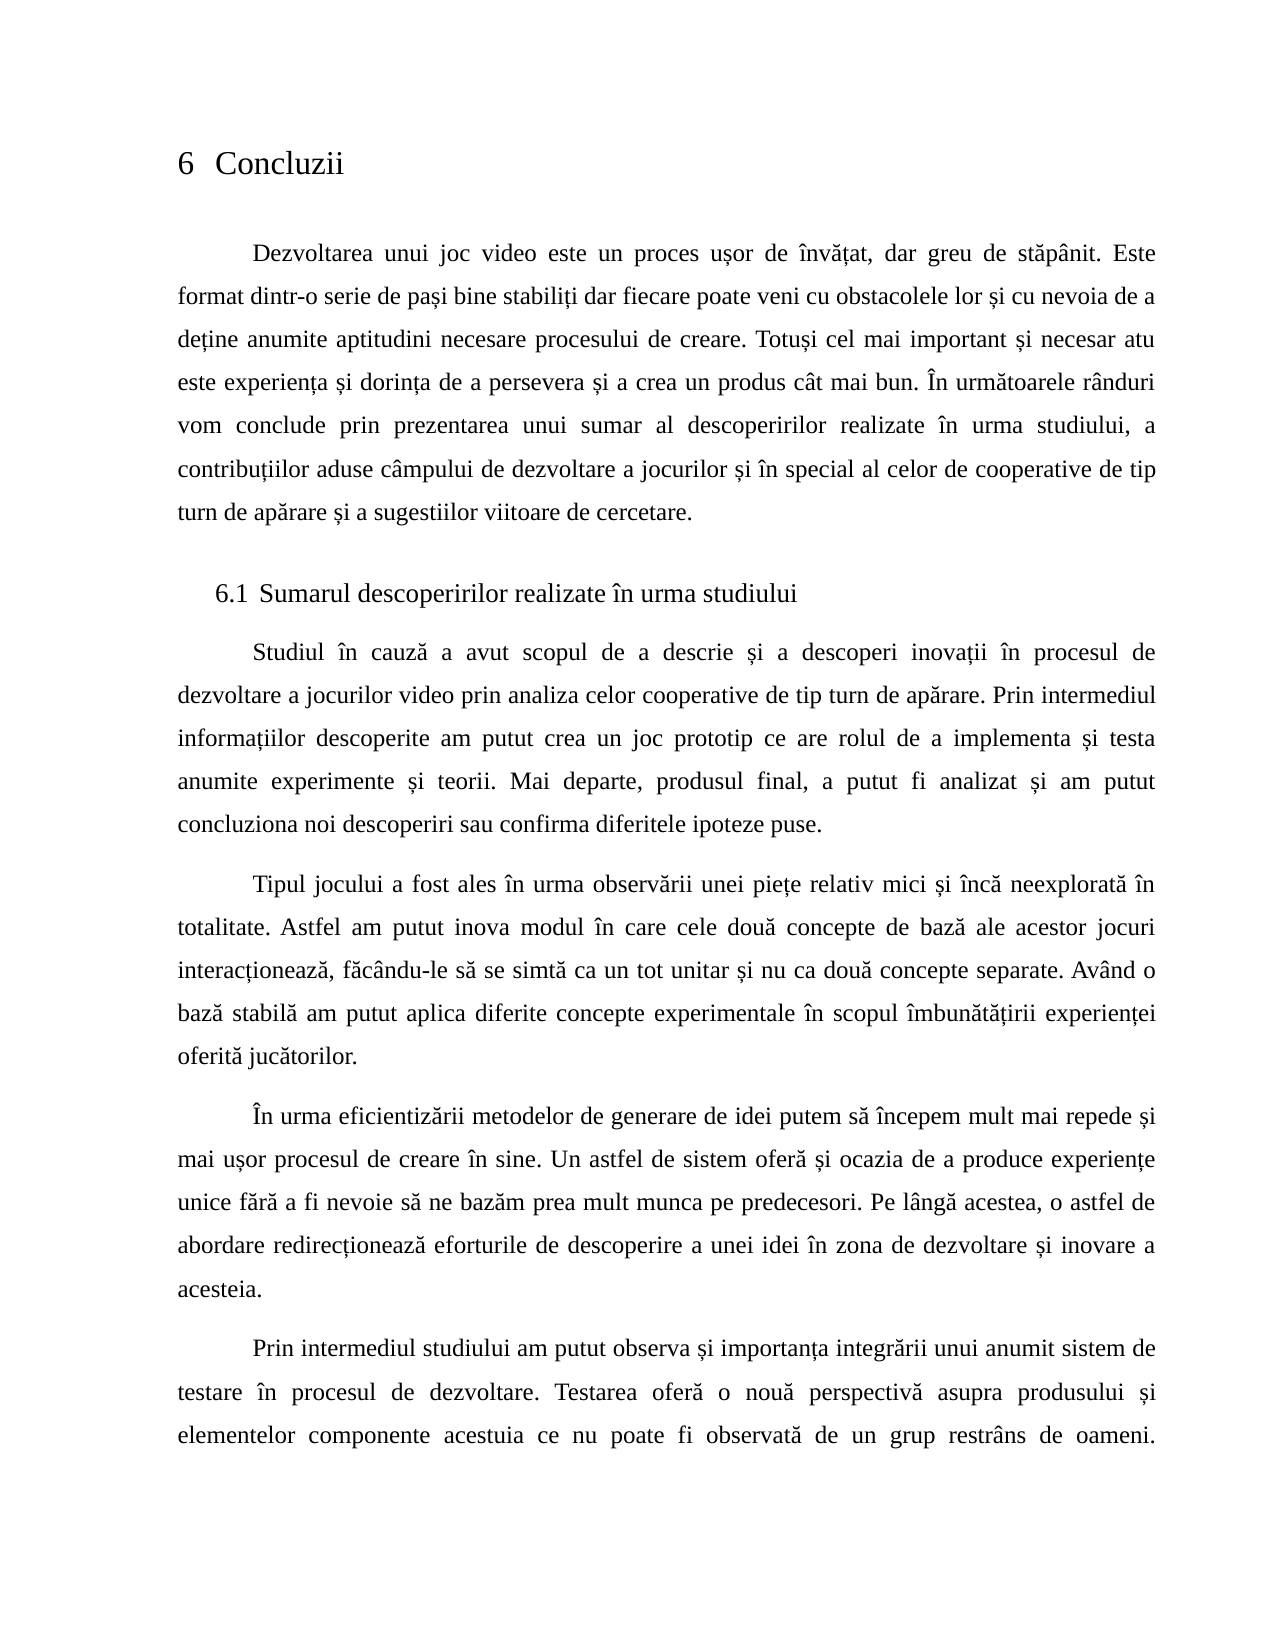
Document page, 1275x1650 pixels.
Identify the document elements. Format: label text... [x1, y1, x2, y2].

subtitle Concluzii [177, 143, 1157, 181]
text Tipul jocului a fost ales în urma observării unei piețe relativ mici și încă neexplorată în totalitate. Astfel am putut inova modul în care cele două concepte de bază ale acestor jocuri interacționează, făcându-le să se simtă ca un tot unitar și nu ca două concepte separate. Având o bază stabilă am putut aplica diferite concepte experimentale în scopul îmbunătățirii experienței oferită jucătorilor. [177, 869, 1157, 1070]
text În urma eficientizării metodelor de generare de idei putem să începem mult mai repede și mai ușor procesul de creare în sine. Un astfel de sistem oferă și ocazia de a produce experiențe unice fără a fi nevoie să ne bazăm prea mult munca pe predecesori. Pe lângă acestea, o astfel de abordare redirecționează eforturile de descoperire a unei idei în zona de dezvoltare și inovare a acesteia. [177, 1101, 1157, 1302]
subtitle Sumarul descoperirilor realizate în urma studiului [215, 577, 1157, 609]
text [177, 1333, 1157, 1448]
text Dezvoltarea unui joc video este un proces ușor de învățat, dar greu de stăpânit. Este format dintr-o serie de pași bine stabiliți dar fiecare poate veni cu obstacolele lor și cu nevoia de a deține anumite aptitudini necesare procesului de creare. Totuși cel mai important și necesar atu este experiența și dorința de a persevera și a crea un produs cât mai bun. În următoarele rânduri vom conclude prin prezentarea unui sumar al descoperirilor realizate în urma studiului, a contribuțiilor aduse câmpului de dezvoltare a jocurilor și în special al celor de cooperative de tip turn de apărare și a sugestiilor viitoare de cercetare. [177, 238, 1157, 526]
text Studiul în cauză a avut scopul de a descrie și a descoperi inovații în procesul de dezvoltare a jocurilor video prin analiza celor cooperative de tip turn de apărare. Prin intermediul informațiilor descoperite am putut crea un joc prototip ce are rolul de a implementa și testa anumite experimente și teorii. Mai departe, produsul final, a putut fi analizat și am putut concluziona noi descoperiri sau confirma diferitele ipoteze puse. [177, 637, 1157, 838]
